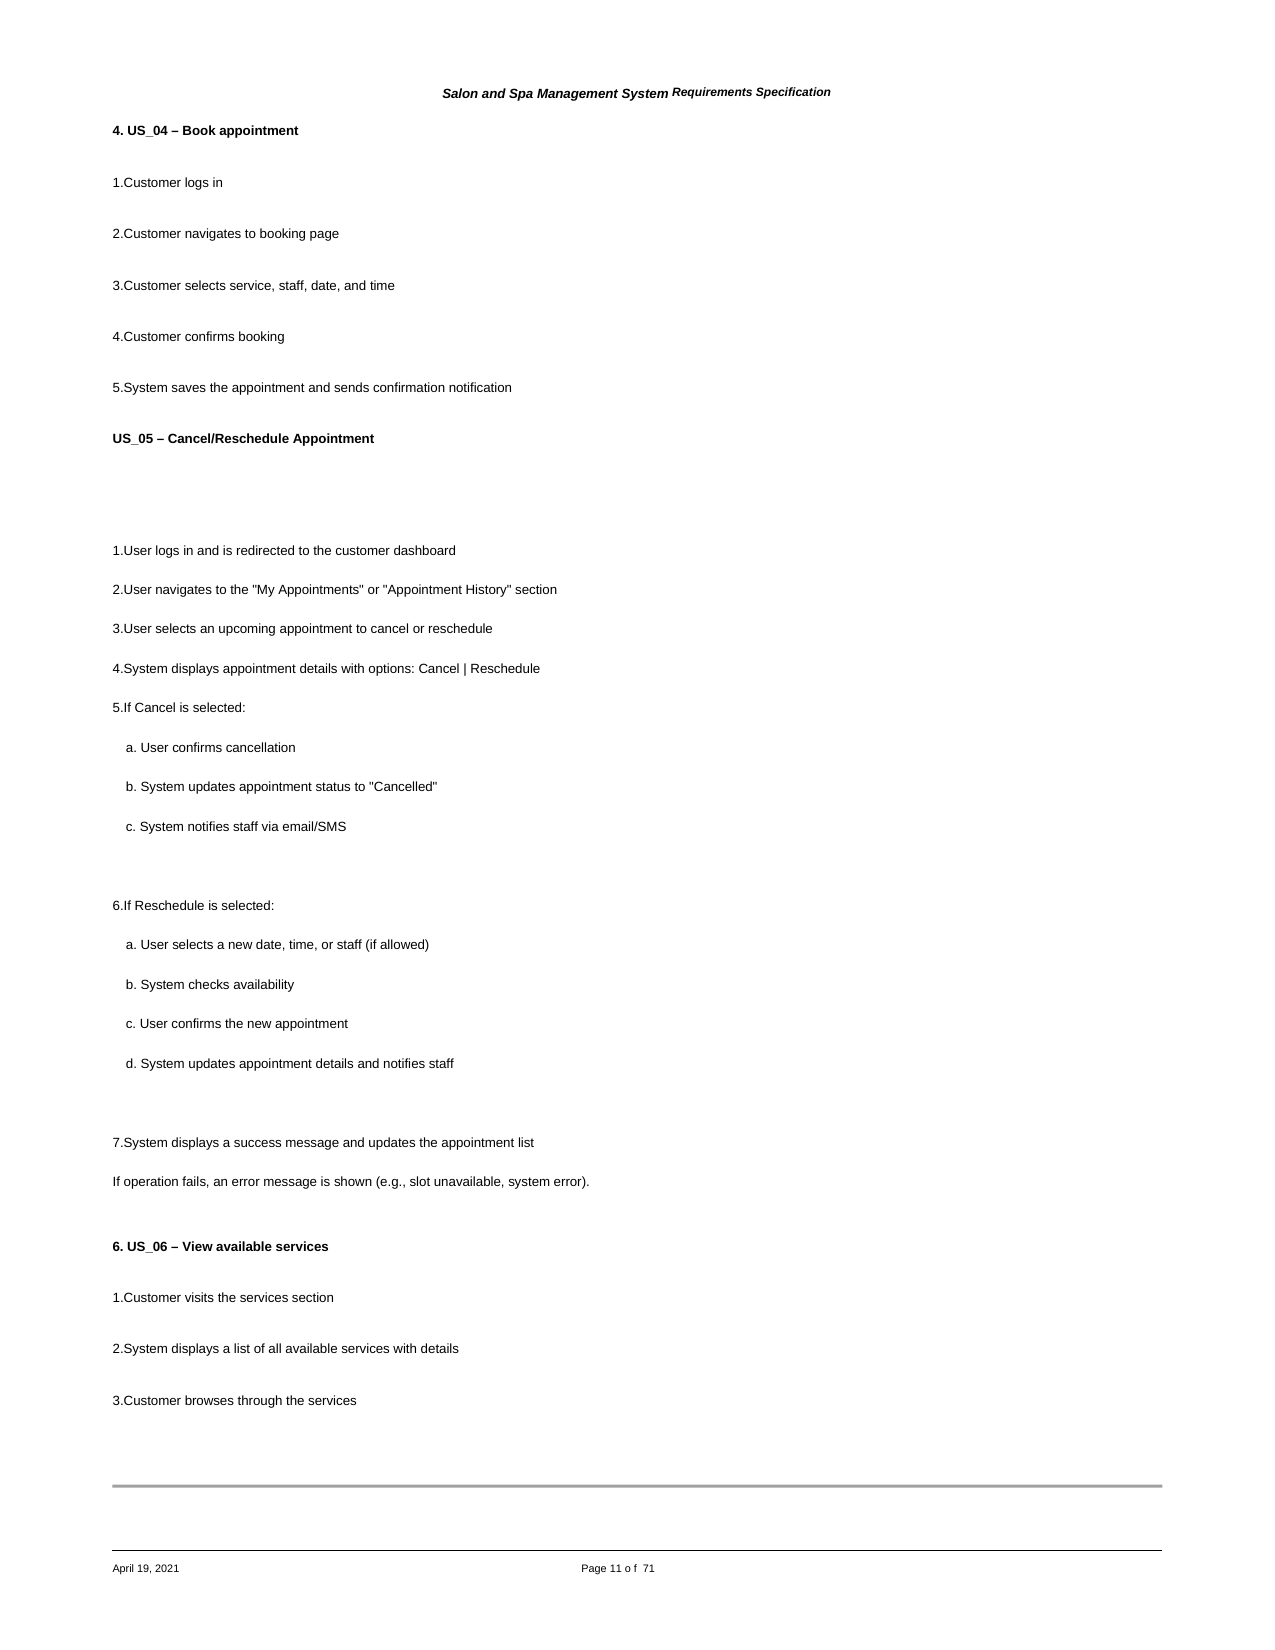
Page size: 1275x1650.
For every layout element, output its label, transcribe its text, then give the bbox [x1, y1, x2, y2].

text 2.Customer navigates to booking page [112, 215, 1162, 242]
text a. User selects a new date, time, or staff (if allowed) [112, 926, 1162, 953]
text d. System updates appointment details and notifies staff [112, 1045, 1162, 1071]
text c. System notifies staff via email/SMS [112, 808, 1162, 834]
text a. User confirms cancellation [112, 729, 1162, 755]
text 4.Customer confirms booking [112, 318, 1162, 344]
text 2.System displays a list of all available services with details [112, 1331, 1162, 1357]
text 3.Customer browses through the services [112, 1382, 1162, 1408]
text 1.Customer visits the services section [112, 1279, 1162, 1306]
text 1.Customer logs in [112, 164, 1162, 190]
text 6.If Reschedule is selected: [112, 887, 1162, 913]
text b. System checks availability [112, 966, 1162, 992]
text 5.System saves the appointment and sends confirmation notification [112, 369, 1162, 396]
text 4.System displays appointment details with options: Cancel | Reschedule [112, 650, 1162, 676]
text 4. US_04 – Book appointment [112, 112, 1162, 139]
text c. User confirms the new appointment [112, 1005, 1162, 1032]
text b. System updates appointment status to "Cancelled" [112, 768, 1162, 795]
text 5.If Cancel is selected: [112, 689, 1162, 716]
subtitle US_05 – Cancel/Reschedule Appointment [112, 421, 1162, 447]
text 3.Customer selects service, staff, date, and time [112, 267, 1162, 293]
text If operation fails, an error message is shown (e.g., slot unavailable, system error). [112, 1163, 1162, 1190]
text 1.User logs in and is redirected to the customer dashboard [112, 532, 1162, 558]
text 7.System displays a success message and updates the appointment list [112, 1124, 1162, 1150]
text 6. US_06 – View available services [112, 1228, 1162, 1254]
text 3.User selects an upcoming appointment to cancel or reschedule [112, 611, 1162, 637]
text 2.User navigates to the "My Appointments" or "Appointment History" section [112, 571, 1162, 597]
